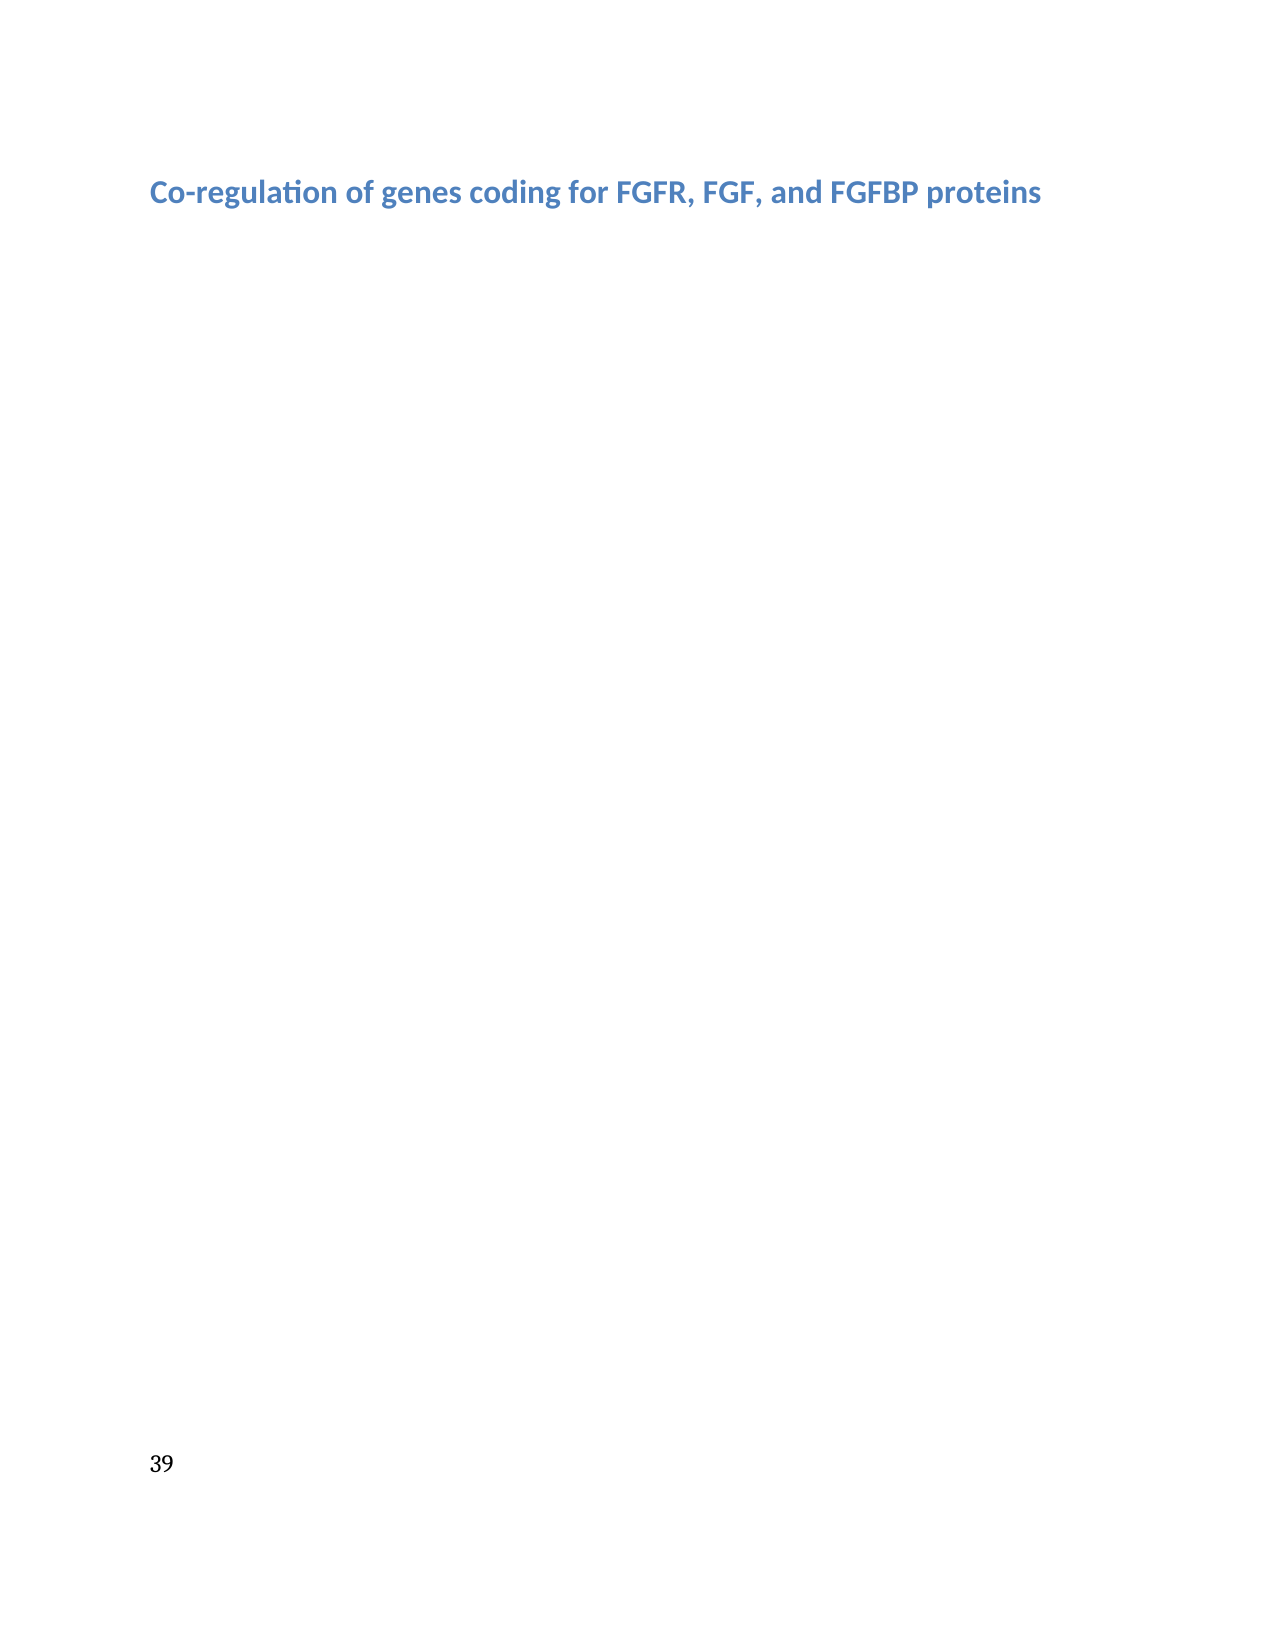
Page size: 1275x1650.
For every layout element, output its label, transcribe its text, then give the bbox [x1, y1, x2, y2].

subtitle Co-regulation of genes coding for FGFR, FGF, and FGFBP proteins [150, 171, 1125, 212]
